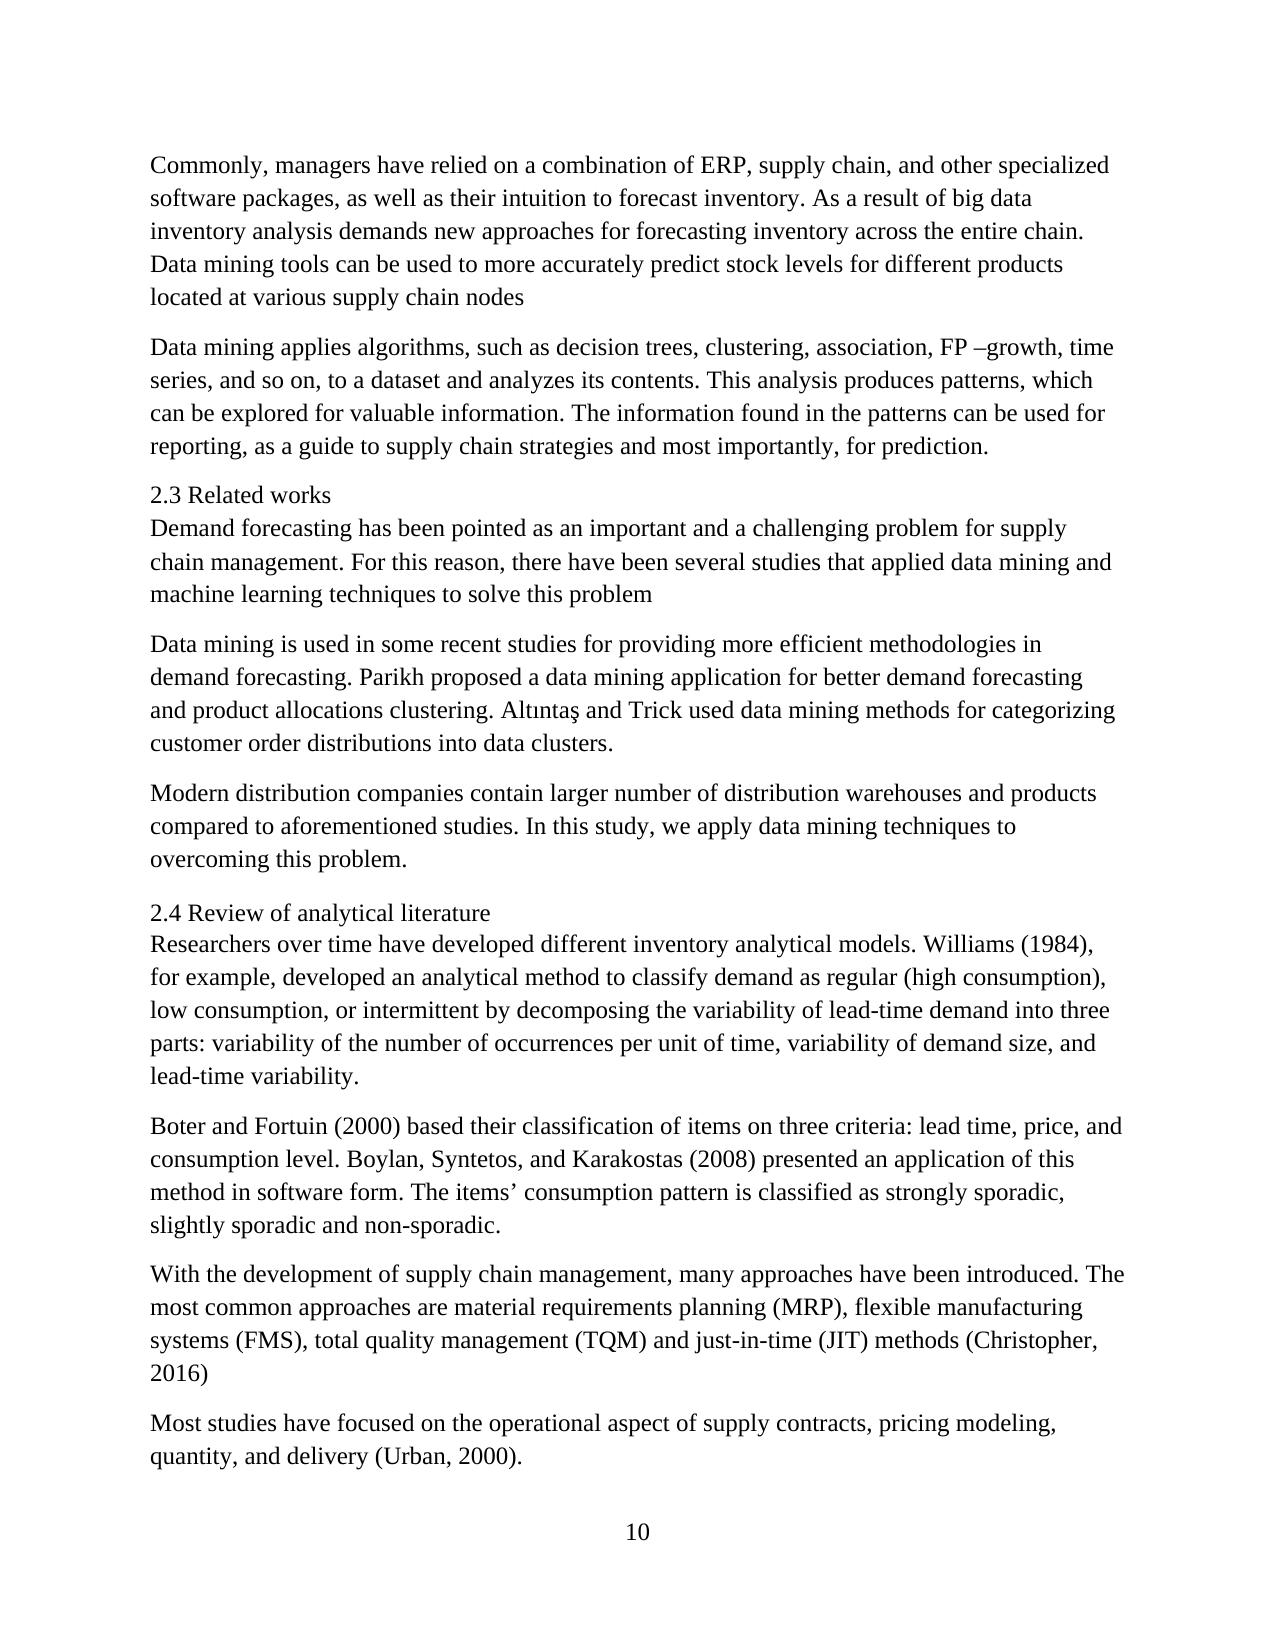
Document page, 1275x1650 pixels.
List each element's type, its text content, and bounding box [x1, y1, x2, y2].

text Researchers over time have developed different inventory analytical models. Williams (1984), for example, developed an analytical method to classify demand as regular (high consumption), low consumption, or intermittent by decomposing the variability of lead-time demand into three parts: variability of the number of occurrences per unit of time, variability of demand size, and lead-time variability. [150, 929, 1125, 1090]
text Data mining applies algorithms, such as decision trees, clustering, association, FP –growth, time series, and so on, to a dataset and analyzes its contents. This analysis produces patterns, which can be explored for valuable information. The information found in the patterns can be used for reporting, as a guide to supply chain strategies and most importantly, for prediction. [150, 332, 1125, 459]
text With the development of supply chain management, many approaches have been introduced. The most common approaches are material requirements planning (MRP), flexible manufacturing systems (FMS), total quality management (TQM) and just-in-time (JIT) methods (Christopher, 2016) [150, 1259, 1125, 1387]
text Most studies have focused on the operational aspect of supply contracts, pricing modeling, quantity, and delivery (Urban, 2000). [150, 1408, 1125, 1470]
text Commonly, managers have relied on a combination of ERP, supply chain, and other specialized software packages, as well as their intuition to forecast inventory. As a result of big data inventory analysis demands new approaches for forecasting inventory across the entire chain. Data mining tools can be used to more accurately predict stock levels for different products located at various supply chain nodes [150, 150, 1125, 311]
text Boter and Fortuin (2000) based their classification of items on three criteria: lead time, price, and consumption level. Boylan, Syntetos, and Karakostas (2008) presented an application of this method in software form. The items’ consumption pattern is classified as strongly sporadic, slightly sporadic and non-sporadic. [150, 1111, 1125, 1238]
text Modern distribution companies contain larger number of distribution warehouses and products compared to aforementioned studies. In this study, we apply data mining techniques to overcoming this problem. [150, 778, 1125, 873]
text Data mining is used in some recent studies for providing more efficient methodologies in demand forecasting. Parikh proposed a data mining application for better demand forecasting and product allocations clustering. Altıntaş and Trick used data mining methods for categorizing customer order distributions into data clusters. [150, 629, 1125, 757]
text 2.3 Related works Demand forecasting has been pointed as an important and a challenging problem for supply chain management. For this reason, there have been several studies that applied data mining and machine learning techniques to solve this problem [150, 481, 1125, 608]
subtitle 2.4 Review of analytical literature [150, 898, 1125, 927]
